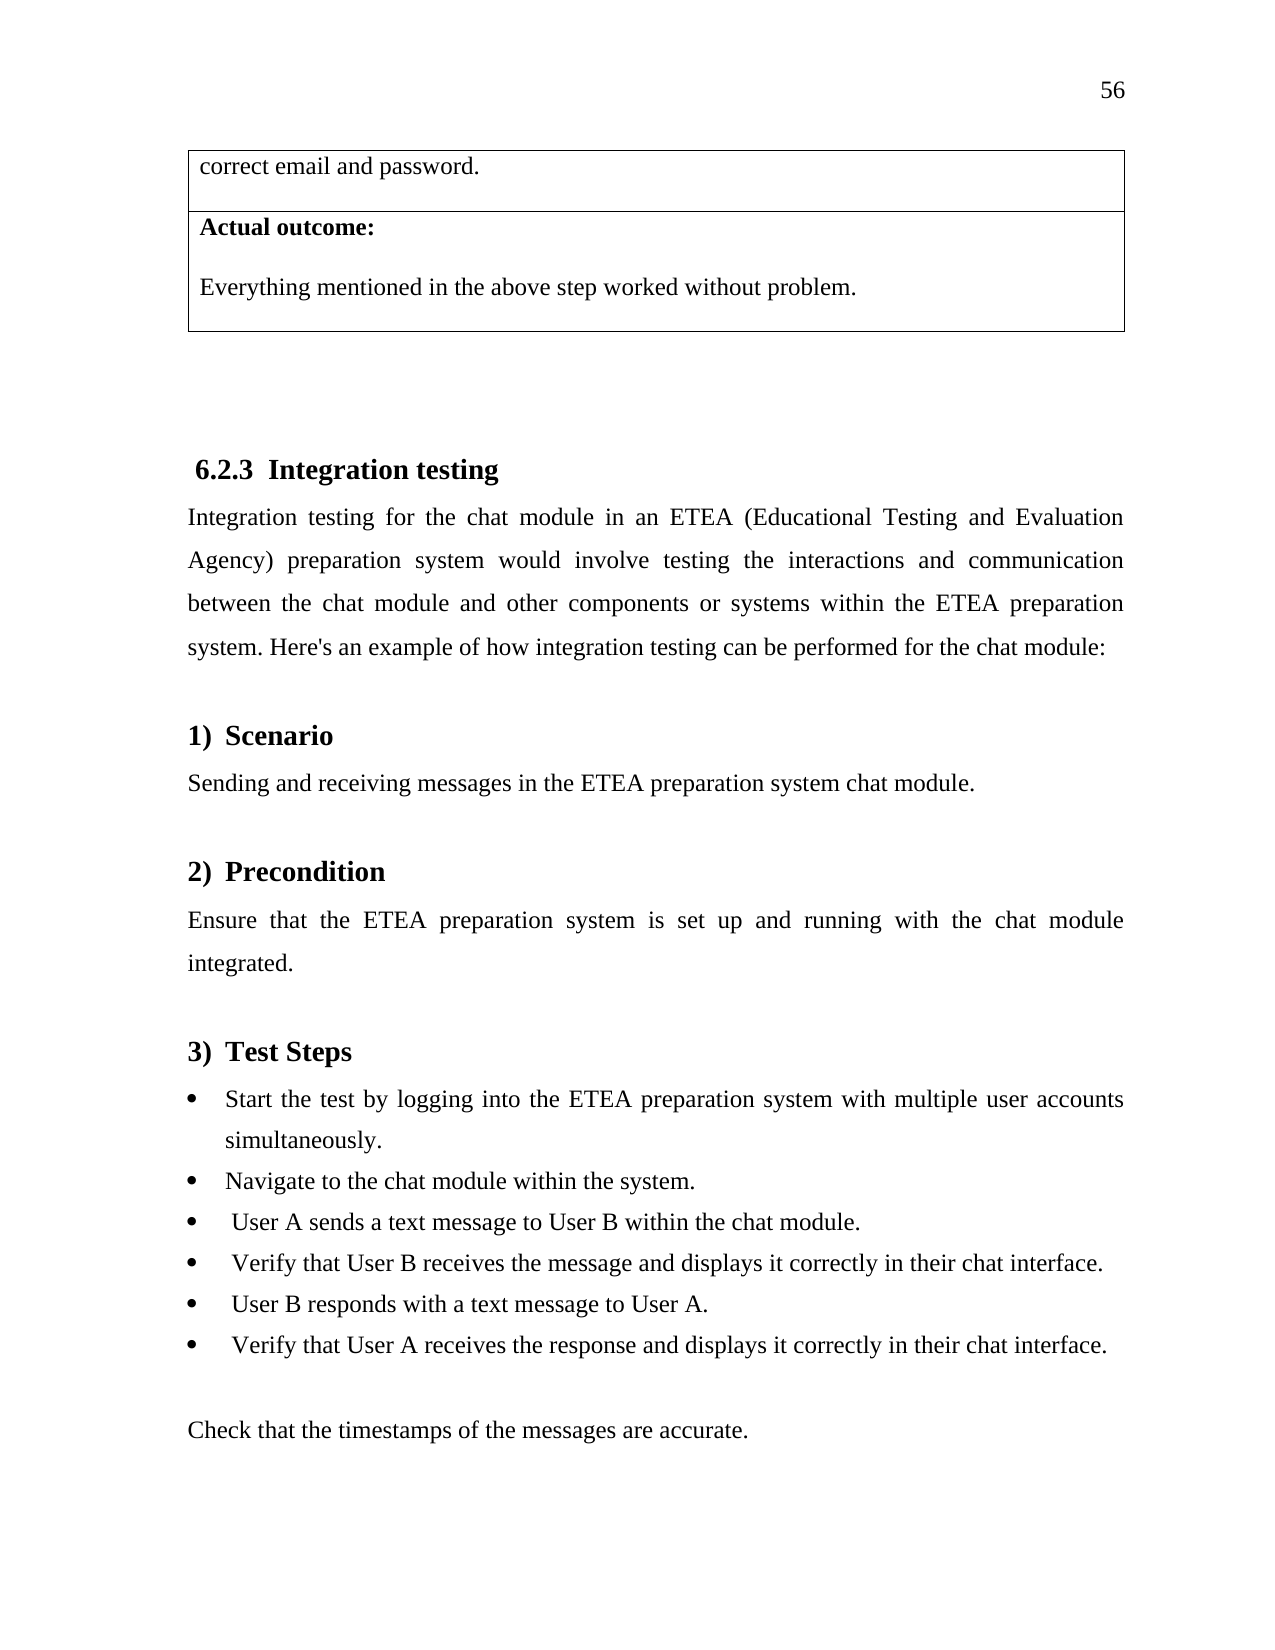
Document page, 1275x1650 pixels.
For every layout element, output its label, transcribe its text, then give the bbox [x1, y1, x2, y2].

list User A sends a text message to User B within the chat module. [187, 1207, 1125, 1236]
list Integration testing for the chat module in an ETEA (Educational Testing and Evaluation Agency) preparation system would involve testing the interactions and communication between the chat module and other components or systems within the ETEA preparation system. Here's an example of how integration testing can be performed for the chat module: [187, 502, 1125, 660]
list Check that the timestamps of the messages are accurate. [187, 1415, 1125, 1443]
list Ensure that the ETEA preparation system is set up and running with the chat module integrated. [187, 905, 1125, 977]
list Verify that User B receives the message and displays it correctly in their chat interface. [187, 1248, 1125, 1277]
list Verify that User A receives the response and displays it correctly in their chat interface. [187, 1331, 1125, 1359]
list Navigate to the chat module within the system. [187, 1166, 1125, 1195]
list Test Steps [187, 1034, 1125, 1068]
table_cell Actual outcome: Everything mentioned in the above step worked without problem. [189, 212, 1124, 331]
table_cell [189, 151, 1124, 211]
list 6.2.3 Integration testing [188, 452, 1125, 485]
list User B responds with a text message to User A. [187, 1289, 1125, 1318]
list Precondition [187, 854, 1125, 888]
list Sending and receiving messages in the ETEA preparation system chat module. [187, 768, 1125, 797]
list Scenario [187, 718, 1125, 751]
list Start the test by logging into the ETEA preparation system with multiple user accounts simultaneously. [187, 1084, 1125, 1154]
